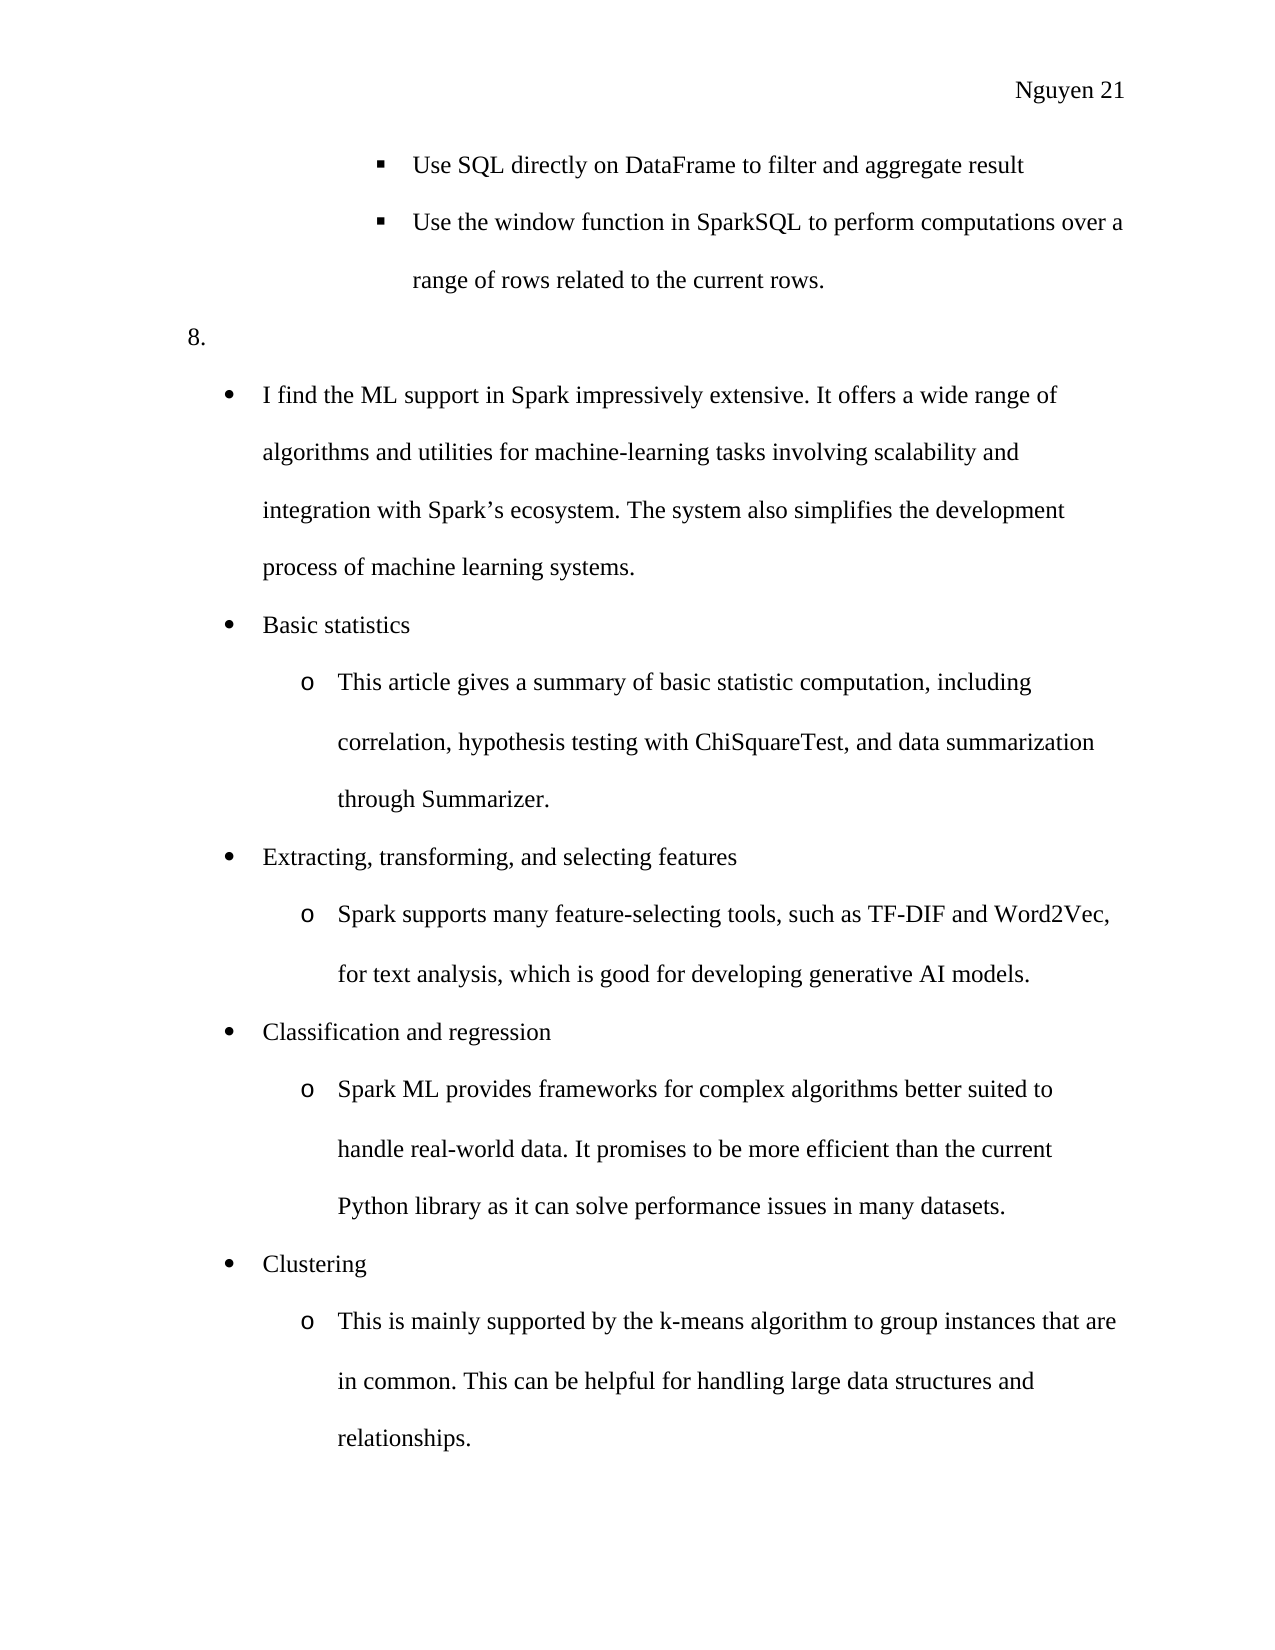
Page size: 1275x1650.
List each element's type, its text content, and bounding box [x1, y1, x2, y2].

list Basic statistics [225, 610, 1125, 639]
list Spark ML provides frameworks for complex algorithms better suited to handle real-world data. It promises to be more efficient than the current Python library as it can solve performance issues in many datasets. [300, 1074, 1125, 1220]
list Use SQL directly on DataFrame to filter and aggregate result [375, 150, 1125, 179]
list Clustering [225, 1249, 1125, 1277]
list This article gives a summary of basic statistic computation, including correlation, hypothesis testing with ChiSquareTest, and data summarization through Summarizer. [300, 667, 1125, 813]
list Extracting, transforming, and selecting features [225, 842, 1125, 871]
list This is mainly supported by the k-means algorithm to group instances that are in common. This can be helpful for handling large data structures and relationships. [300, 1306, 1125, 1452]
list Classification and regression [225, 1017, 1125, 1045]
list Spark supports many feature-selecting tools, such as TF-DIF and Word2Vec, for text analysis, which is good for developing generative AI models. [300, 899, 1125, 988]
list I find the ML support in Spark impressively extensive. It offers a wide range of algorithms and utilities for machine-learning tasks involving scalability and integration with Spark’s ecosystem. The system also simplifies the development process of machine learning systems. [225, 380, 1125, 581]
list Use the window function in SparkSQL to perform computations over a range of rows related to the current rows. [375, 207, 1125, 294]
